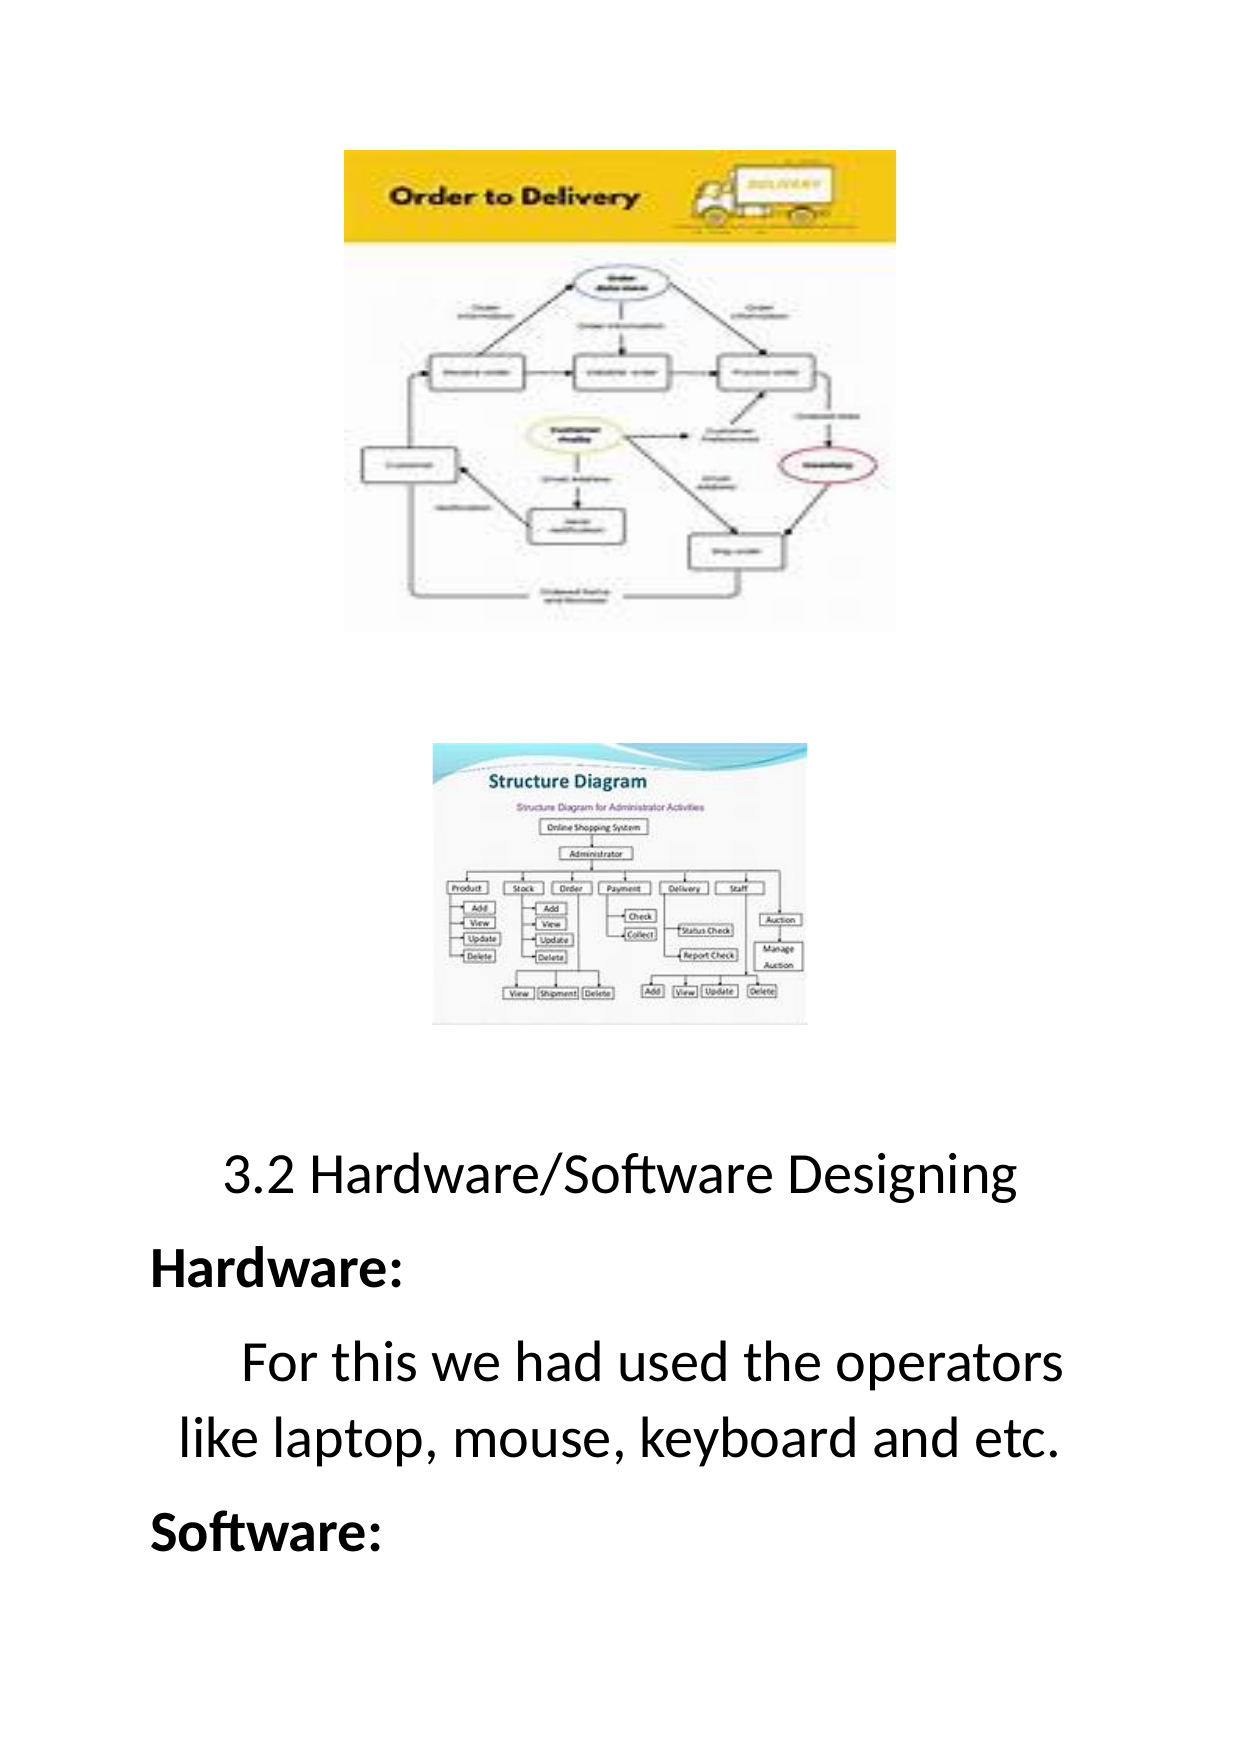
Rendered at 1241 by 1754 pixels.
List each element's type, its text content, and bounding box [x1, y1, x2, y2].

picture [432, 743, 808, 1025]
picture [344, 150, 897, 632]
text Hardware: [150, 1231, 1090, 1302]
text For this we had used the operators like laptop, mouse, keyboard and etc. [150, 1324, 1090, 1472]
text Software: [150, 1495, 1090, 1566]
text 3.2 Hardware/Software Designing [150, 1137, 1090, 1208]
